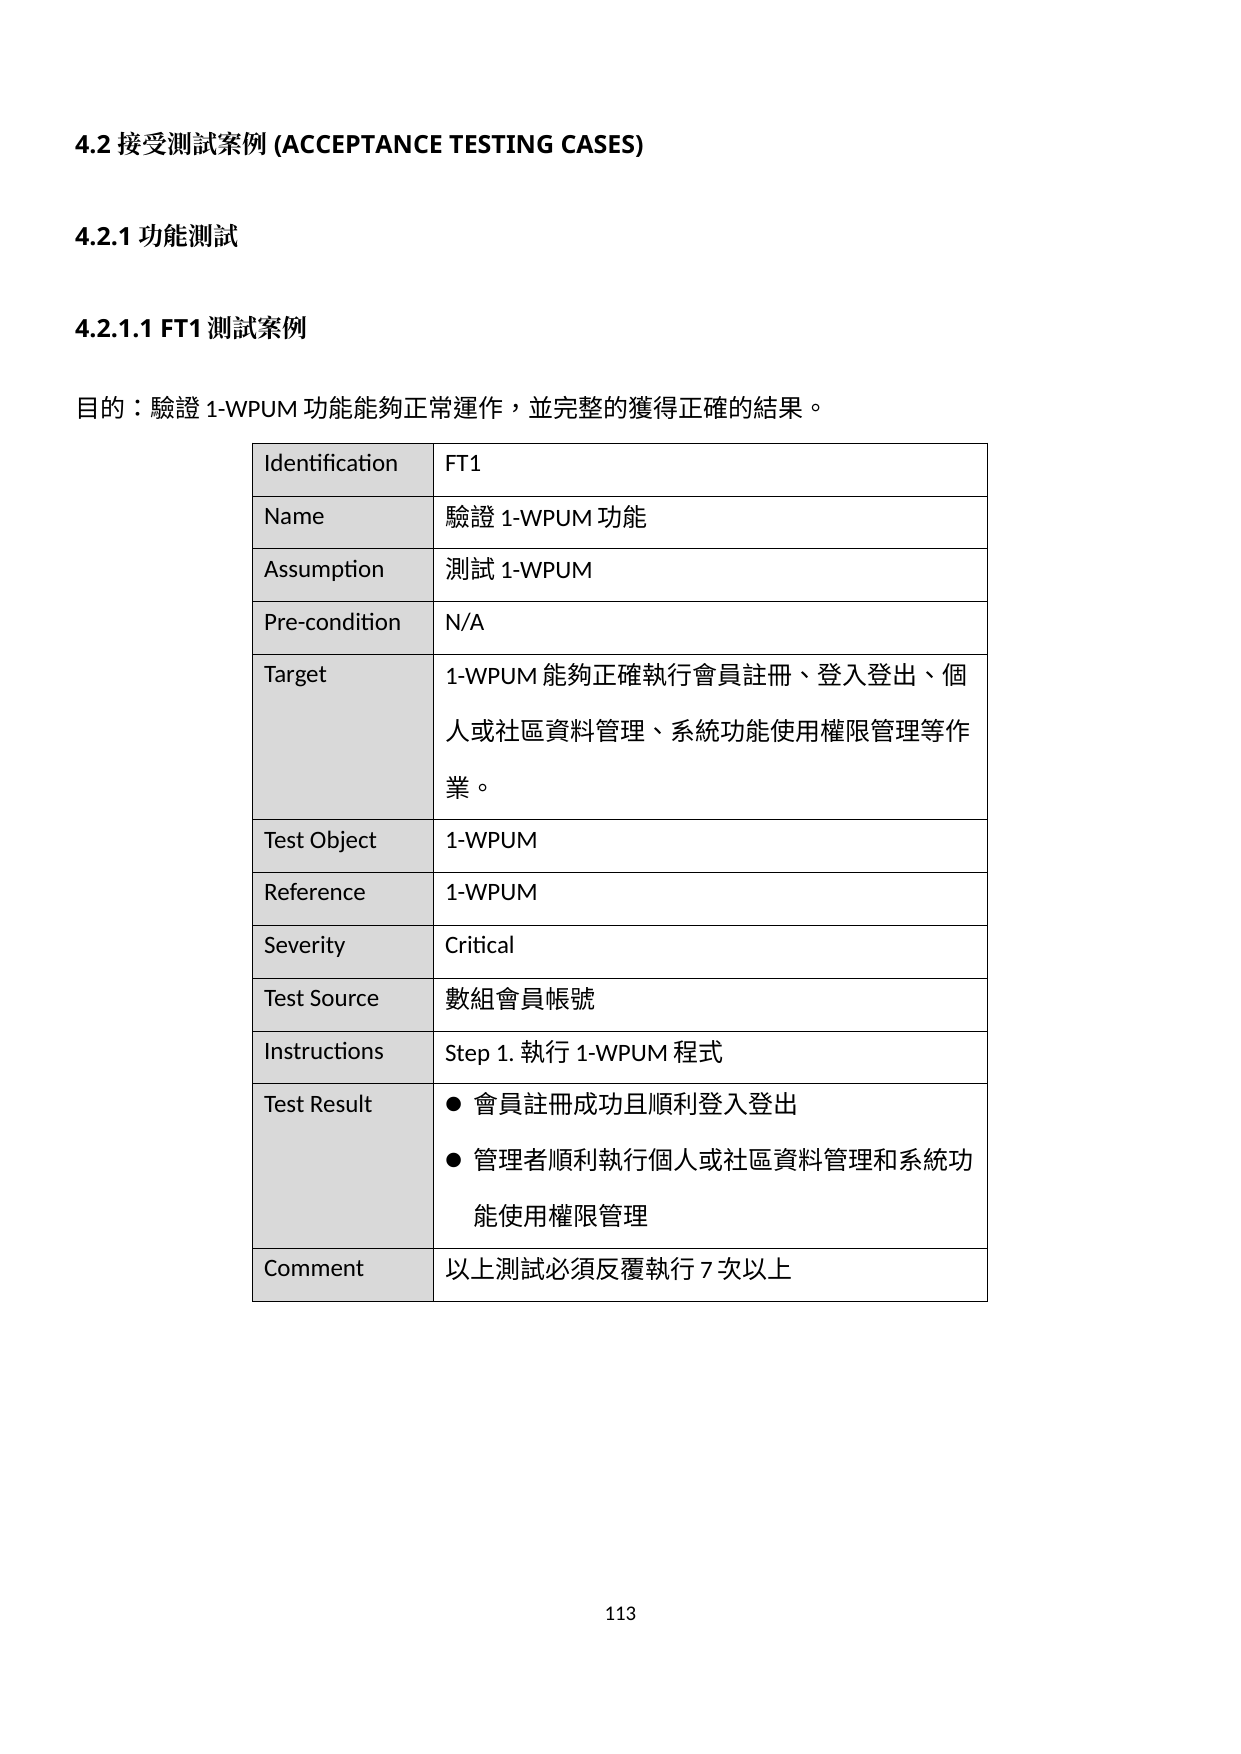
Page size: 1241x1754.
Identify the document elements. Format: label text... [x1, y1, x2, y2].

table_cell 數組會員帳號 [434, 979, 987, 1031]
table_cell Pre-condition [253, 602, 433, 654]
table_cell 1-WPUM [434, 820, 987, 872]
table_cell Test Object [253, 820, 433, 872]
table_cell 測試1-WPUM [434, 549, 987, 601]
table_cell Target [253, 655, 433, 819]
table_cell Step 1. 執行1-WPUM程式 [434, 1032, 987, 1083]
subtitle 4.2.1 功能測試 [75, 217, 1165, 254]
table_cell 1-WPUM [434, 873, 987, 925]
table_cell Instructions [253, 1032, 433, 1083]
table_cell Name [253, 497, 433, 548]
text 目的：驗證1-WPUM功能能夠正常運作，並完整的獲得正確的結果。 [75, 388, 1165, 424]
table_header FT1 [434, 444, 987, 496]
table_cell Test Source [253, 979, 433, 1031]
table_cell Comment [253, 1249, 433, 1301]
table_cell 會員註冊成功且順利登入登出 管理者順利執行個人或社區資料管理和系統功能使用權限管理 [434, 1084, 987, 1248]
table_cell 驗證1-WPUM功能 [434, 497, 987, 548]
table_cell Assumption [253, 549, 433, 601]
table_cell 1-WPUM能夠正確執行會員註冊、登入登出、個人或社區資料管理、系統功能使用權限管理等作業。 [434, 655, 987, 819]
table_cell N/A [434, 602, 987, 654]
table_cell Reference [253, 873, 433, 925]
table_cell 以上測試必須反覆執行7次以上 [434, 1249, 987, 1301]
table_cell Test Result [253, 1084, 433, 1248]
table_cell Critical [434, 926, 987, 978]
subtitle 4.2.1.1 FT1測試案例 [75, 309, 1165, 346]
table_cell Severity [253, 926, 433, 978]
subtitle 4.2 接受測試案例 (ACCEPTANCE TESTING CASES) [75, 125, 1165, 162]
table_header Identification [253, 444, 433, 496]
